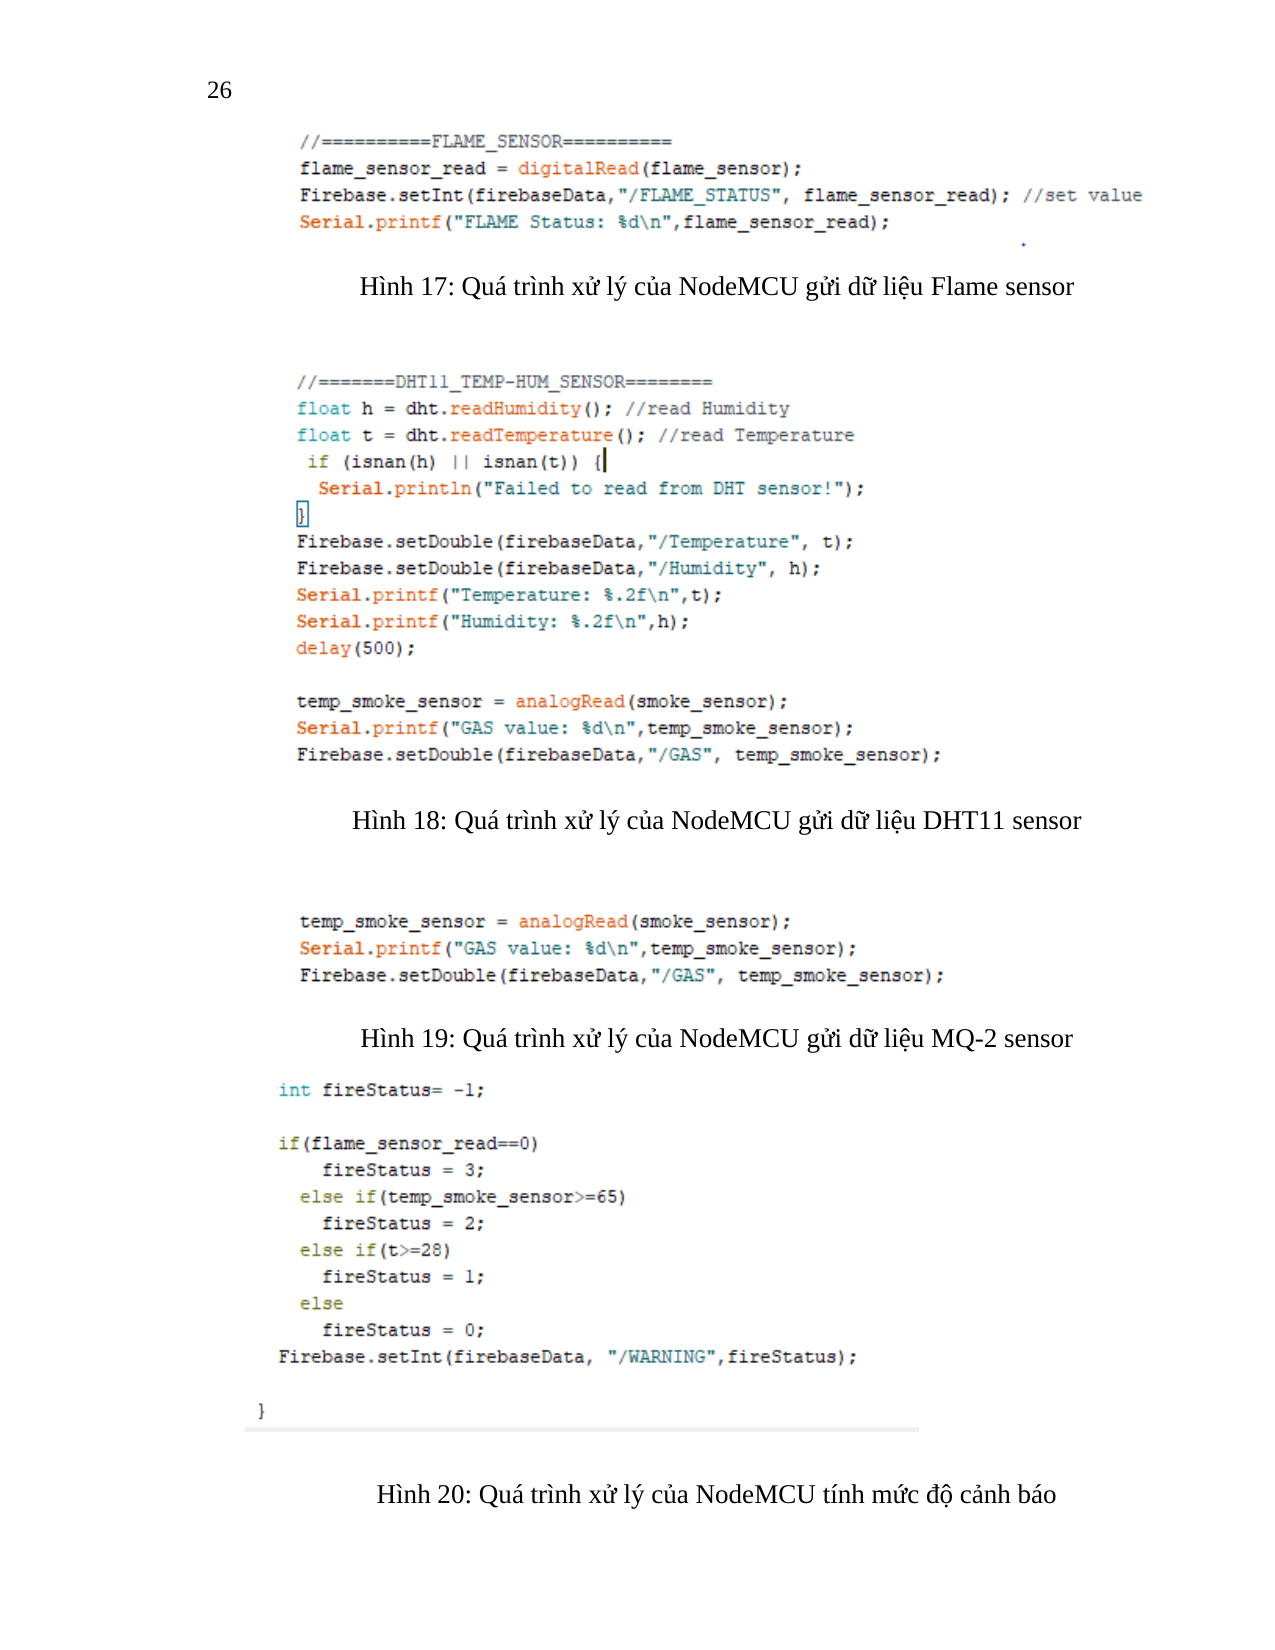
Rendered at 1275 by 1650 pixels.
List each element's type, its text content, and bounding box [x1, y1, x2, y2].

picture [244, 1068, 920, 1432]
text Hình 17: Quá trình xử lý của NodeMCU gửi dữ liệu Flame sensor [282, 270, 1152, 301]
text Hình 20: Quá trình xử lý của NodeMCU tính mức độ cảnh báo [282, 1478, 1152, 1509]
picture [281, 897, 979, 1007]
text Hình 19: Quá trình xử lý của NodeMCU gửi dữ liệu MQ-2 sensor [282, 1022, 1152, 1053]
picture [281, 132, 1170, 255]
picture [281, 363, 954, 789]
text Hình 18: Quá trình xử lý của NodeMCU gửi dữ liệu DHT11 sensor [282, 804, 1152, 835]
